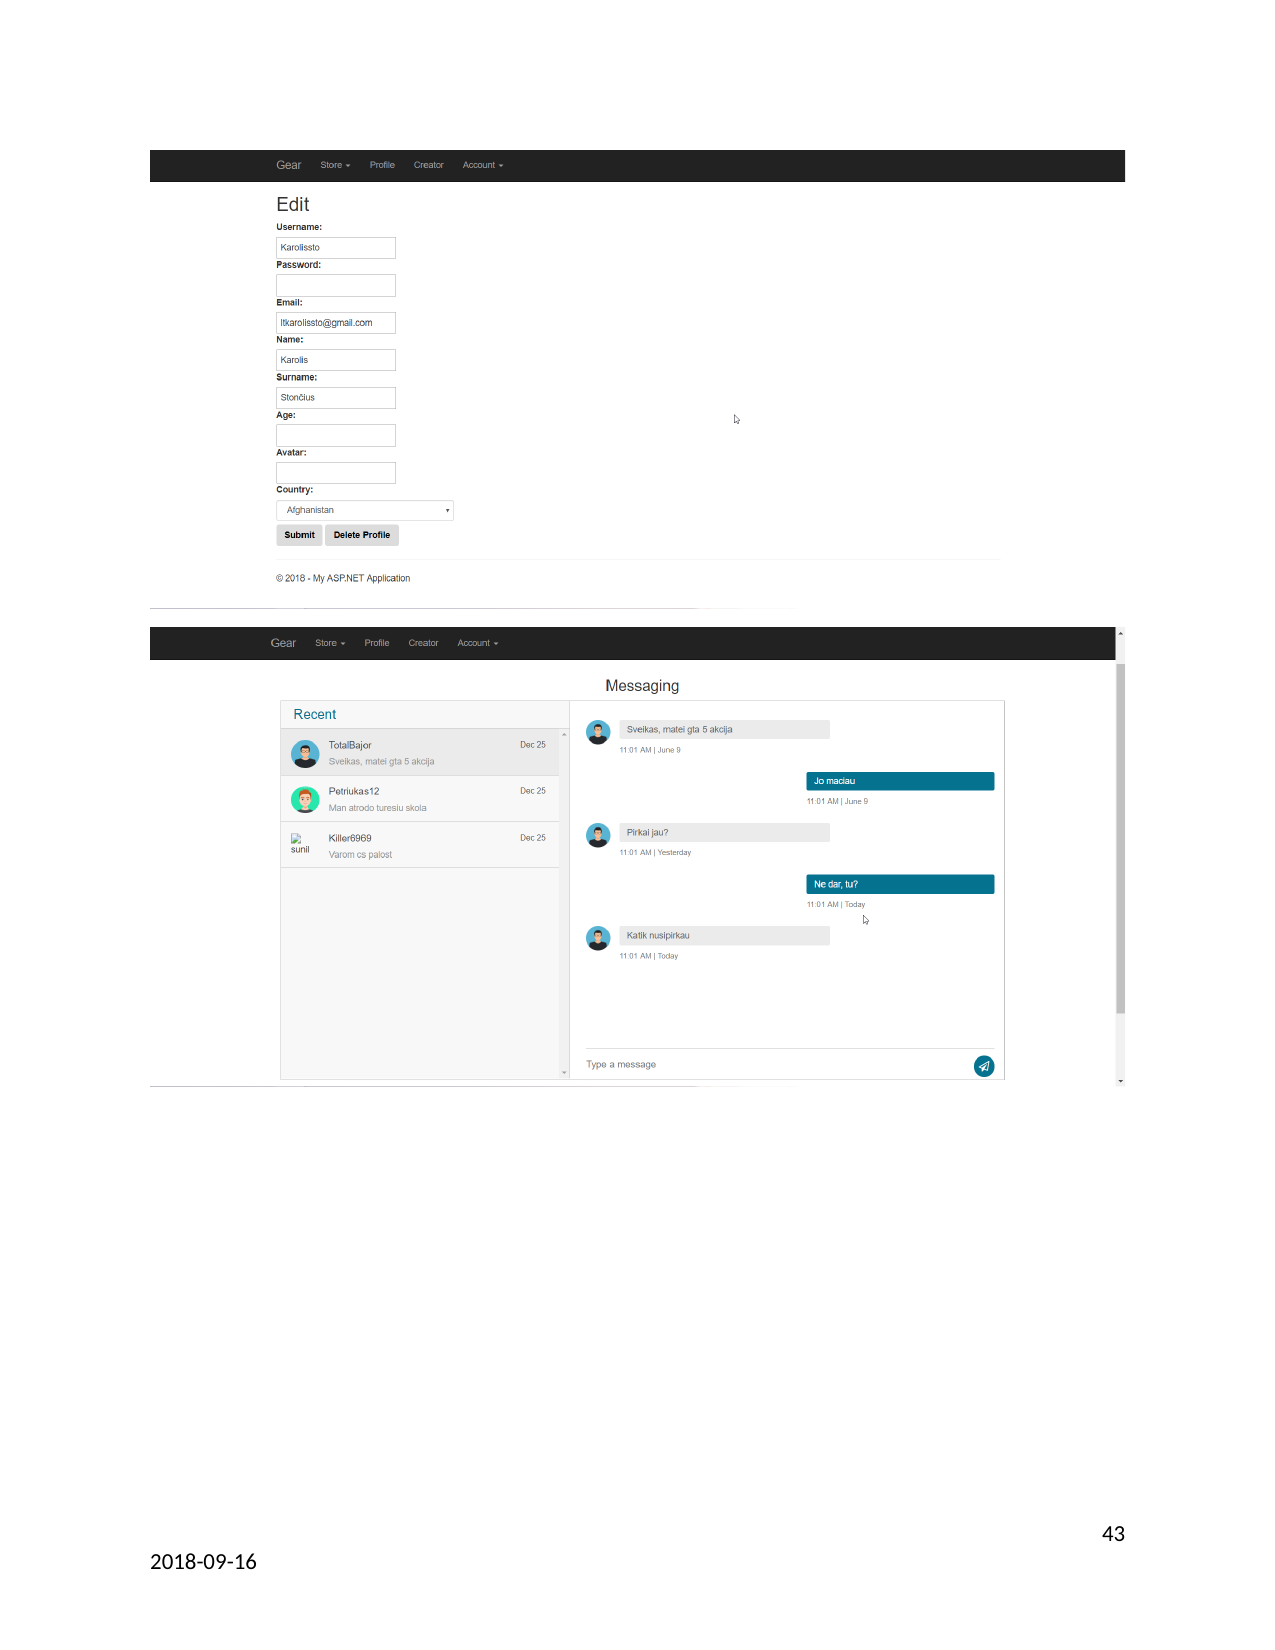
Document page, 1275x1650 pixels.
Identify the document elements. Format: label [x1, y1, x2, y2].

picture [150, 627, 1125, 1087]
picture [150, 150, 1125, 609]
